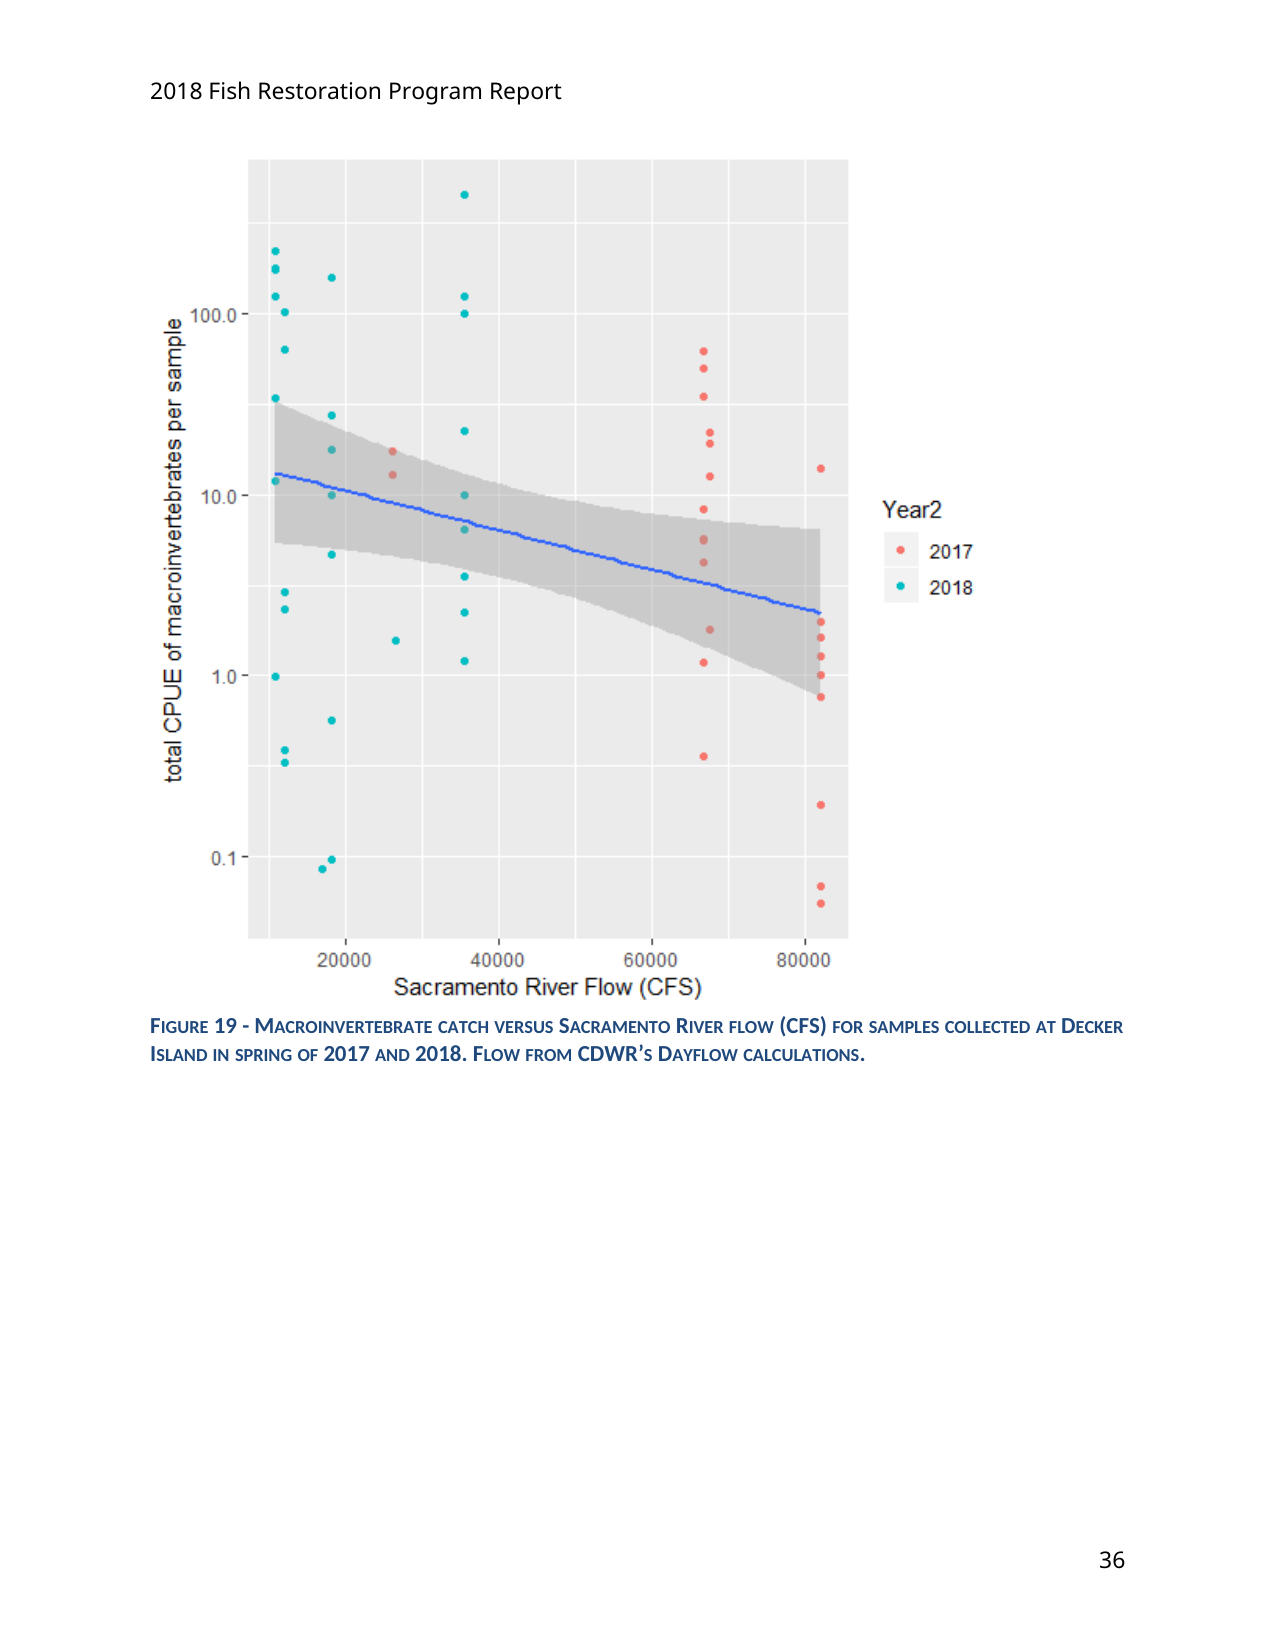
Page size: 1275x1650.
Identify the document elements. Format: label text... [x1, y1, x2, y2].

picture [150, 150, 997, 1011]
